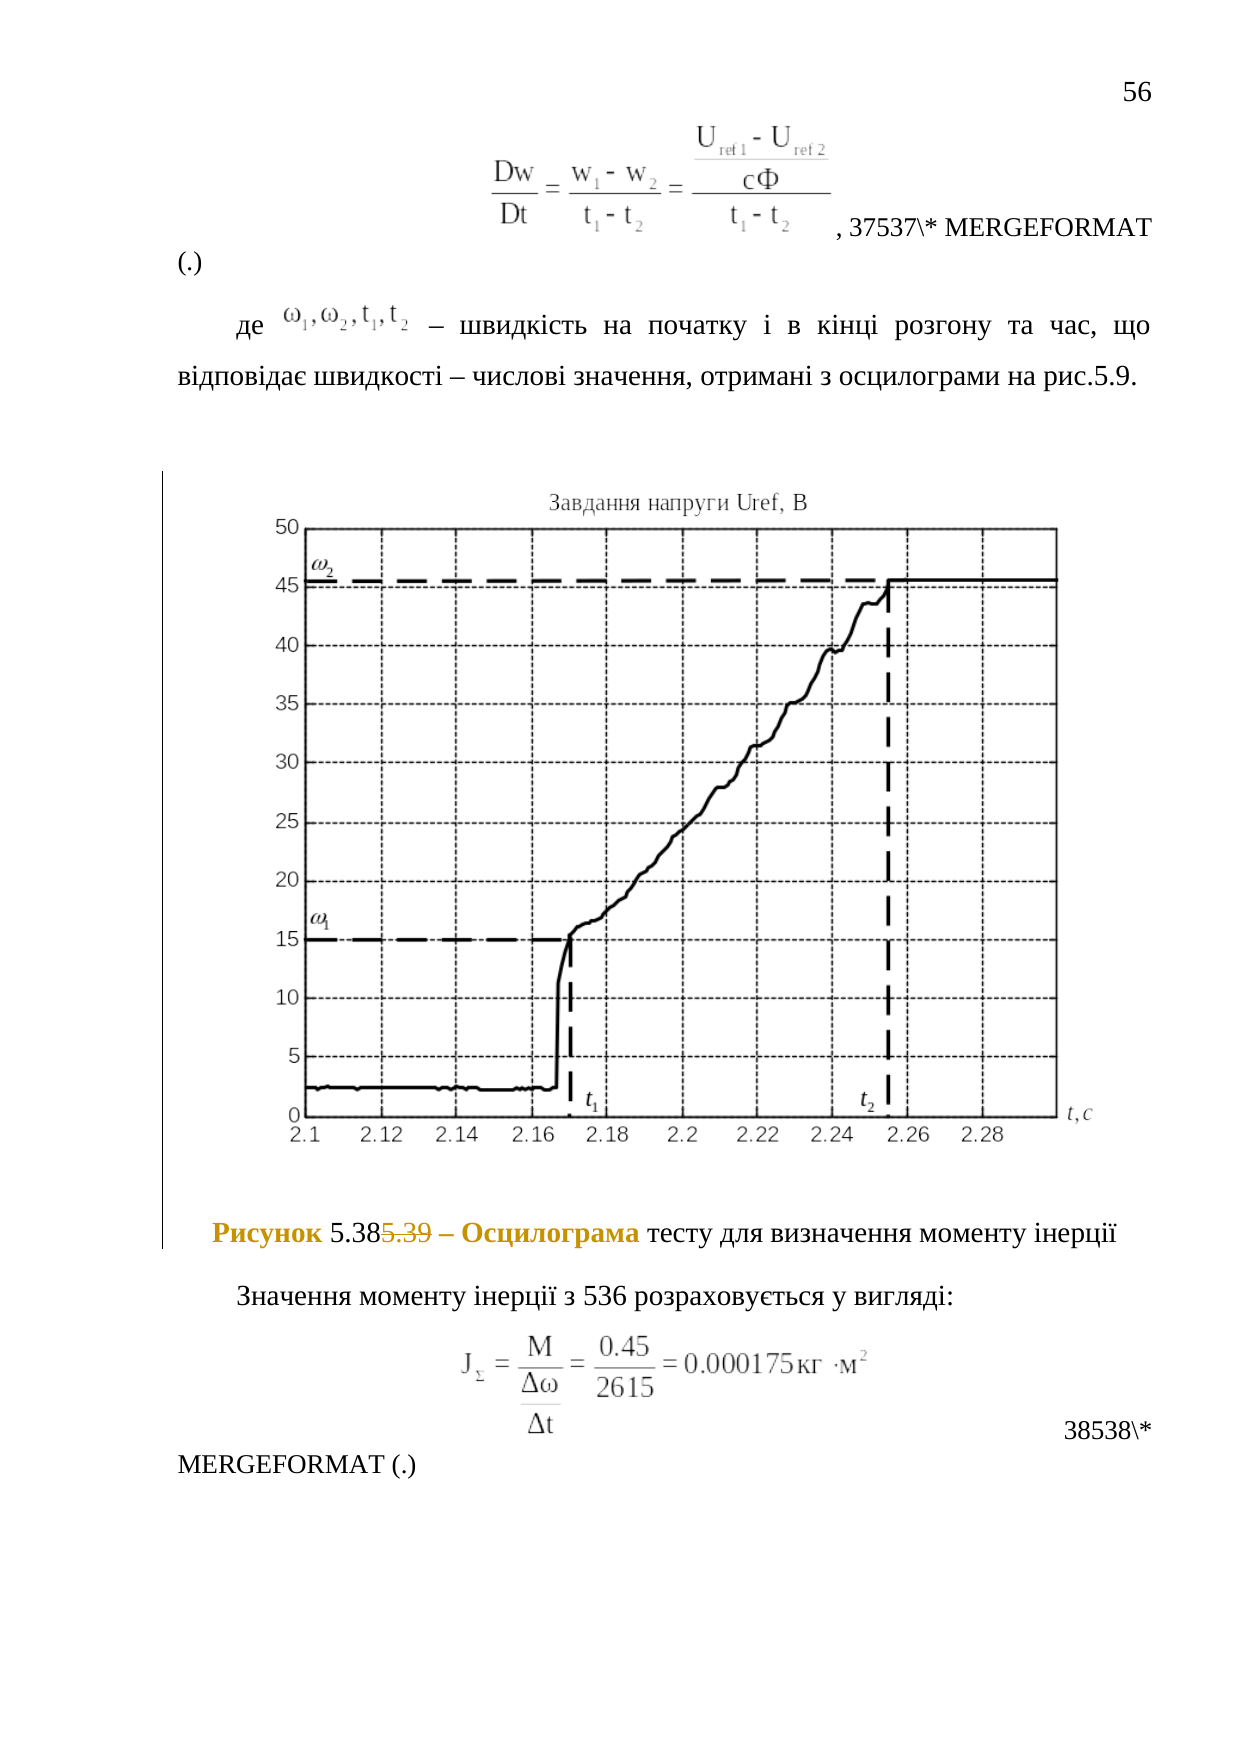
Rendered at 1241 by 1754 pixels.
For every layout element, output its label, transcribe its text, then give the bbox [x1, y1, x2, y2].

text , [177, 118, 1152, 276]
text де – швидкість на початку і в кінці розгону та час, що відповідає швидкості – числові значення, отримані з осцилограми на рис.5.9. [177, 296, 1152, 391]
text Значення моменту інерції з розраховується у вигляді: [177, 1278, 1152, 1312]
